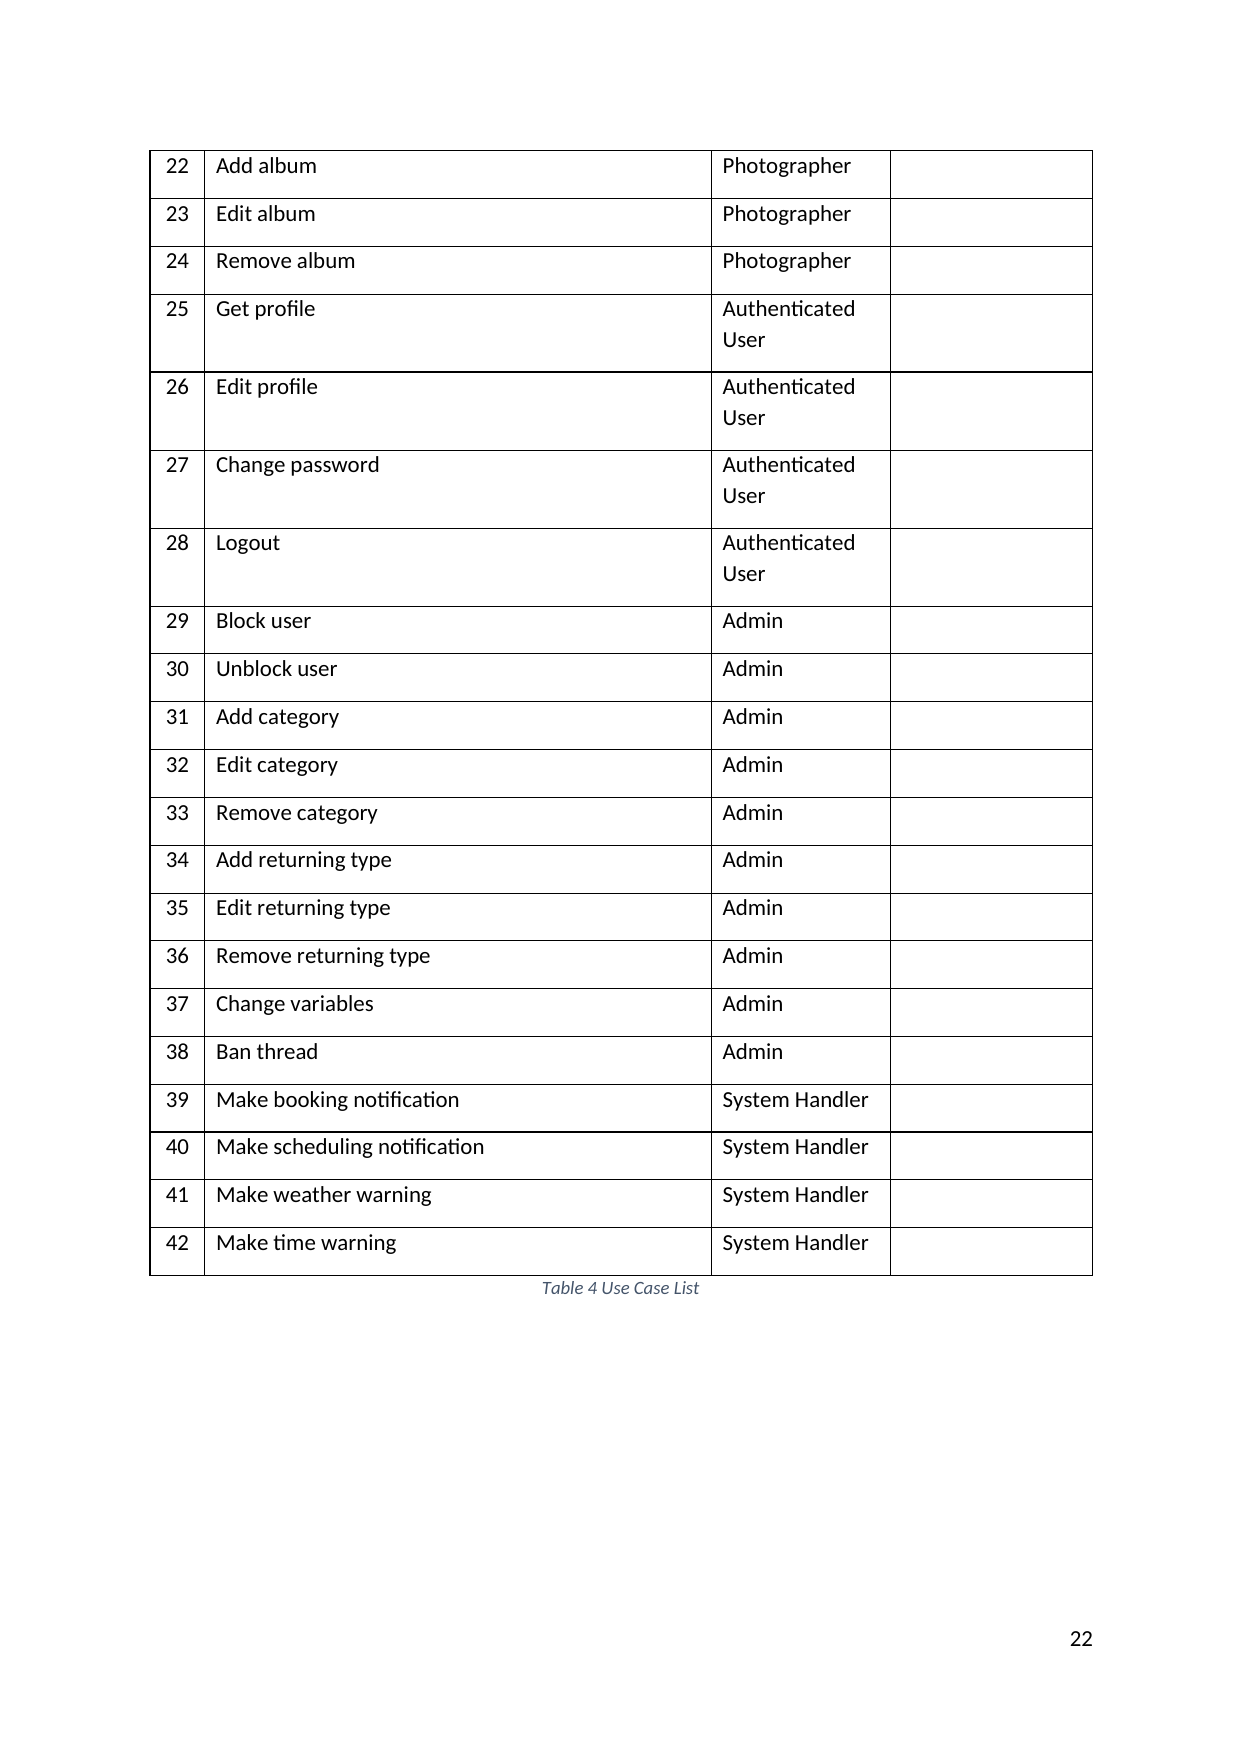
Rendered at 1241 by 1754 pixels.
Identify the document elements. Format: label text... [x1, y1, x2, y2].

table_cell [891, 654, 1092, 701]
table_cell Photographer [712, 199, 890, 246]
table_cell Admin [712, 654, 890, 701]
table_cell 40 [151, 1133, 204, 1179]
table_cell Add category [205, 702, 711, 749]
table_cell 36 [151, 941, 204, 988]
table_cell [891, 451, 1092, 527]
table_cell Remove returning type [205, 941, 711, 988]
table_cell Make scheduling notification [205, 1133, 711, 1179]
table_cell Change password [205, 451, 711, 527]
table_cell [891, 894, 1092, 940]
table_cell System Handler [712, 1133, 890, 1179]
table_cell Photographer [712, 247, 890, 293]
table_cell Ban thread [205, 1037, 711, 1084]
table_cell Authenticated User [712, 451, 890, 527]
table_cell Admin [712, 846, 890, 892]
table_cell 24 [151, 247, 204, 293]
table_cell [891, 941, 1092, 988]
table_cell System Handler [712, 1180, 890, 1227]
table_cell [891, 607, 1092, 653]
table_cell Admin [712, 607, 890, 653]
table_cell [891, 151, 1092, 198]
table_cell [891, 846, 1092, 892]
table_cell 38 [151, 1037, 204, 1084]
table_cell 35 [151, 894, 204, 940]
table_cell Add album [205, 151, 711, 198]
table_cell Get profile [205, 295, 711, 371]
table_cell 37 [151, 989, 204, 1036]
table_cell Make weather warning [205, 1180, 711, 1227]
table_cell 22 [151, 151, 204, 198]
table_cell Admin [712, 1037, 890, 1084]
table_cell [891, 1180, 1092, 1227]
table_cell [891, 1037, 1092, 1084]
table_cell Edit profile [205, 373, 711, 449]
table_cell Edit category [205, 750, 711, 797]
table_cell 26 [151, 373, 204, 449]
table_cell Authenticated User [712, 529, 890, 606]
table_cell Admin [712, 750, 890, 797]
table_cell [891, 1085, 1092, 1131]
table_cell 27 [151, 451, 204, 527]
table_cell Authenticated User [712, 373, 890, 449]
table_cell 42 [151, 1228, 204, 1275]
table_cell 23 [151, 199, 204, 246]
table_cell System Handler [712, 1085, 890, 1131]
table_cell 32 [151, 750, 204, 797]
table_cell [891, 989, 1092, 1036]
table_cell Change variables [205, 989, 711, 1036]
table_cell Remove album [205, 247, 711, 293]
table_cell Make time warning [205, 1228, 711, 1275]
table_cell Admin [712, 702, 890, 749]
table_cell 39 [151, 1085, 204, 1131]
table_cell [891, 1133, 1092, 1179]
table_cell [891, 798, 1092, 844]
table_cell Edit album [205, 199, 711, 246]
table_cell [891, 529, 1092, 606]
table_cell [891, 295, 1092, 371]
table_cell Remove category [205, 798, 711, 844]
table_cell Photographer [712, 151, 890, 198]
table_cell 30 [151, 654, 204, 701]
table_cell 41 [151, 1180, 204, 1227]
table_cell 34 [151, 846, 204, 892]
table_cell 31 [151, 702, 204, 749]
table_cell Authenticated User [712, 295, 890, 371]
table_cell Admin [712, 989, 890, 1036]
table_cell 25 [151, 295, 204, 371]
table_cell Block user [205, 607, 711, 653]
table_cell Make booking notification [205, 1085, 711, 1131]
table_cell Admin [712, 941, 890, 988]
table_cell 33 [151, 798, 204, 844]
table_cell [891, 373, 1092, 449]
table_cell 29 [151, 607, 204, 653]
table_cell [891, 702, 1092, 749]
table_cell Add returning type [205, 846, 711, 892]
table_cell System Handler [712, 1228, 890, 1275]
table_cell Admin [712, 798, 890, 844]
table_cell [891, 199, 1092, 246]
table_cell 28 [151, 529, 204, 606]
table_cell Edit returning type [205, 894, 711, 940]
table_cell Admin [712, 894, 890, 940]
table_cell [891, 750, 1092, 797]
table_cell Unblock user [205, 654, 711, 701]
table_cell [891, 1228, 1092, 1275]
table_cell [891, 247, 1092, 293]
table_cell Logout [205, 529, 711, 606]
